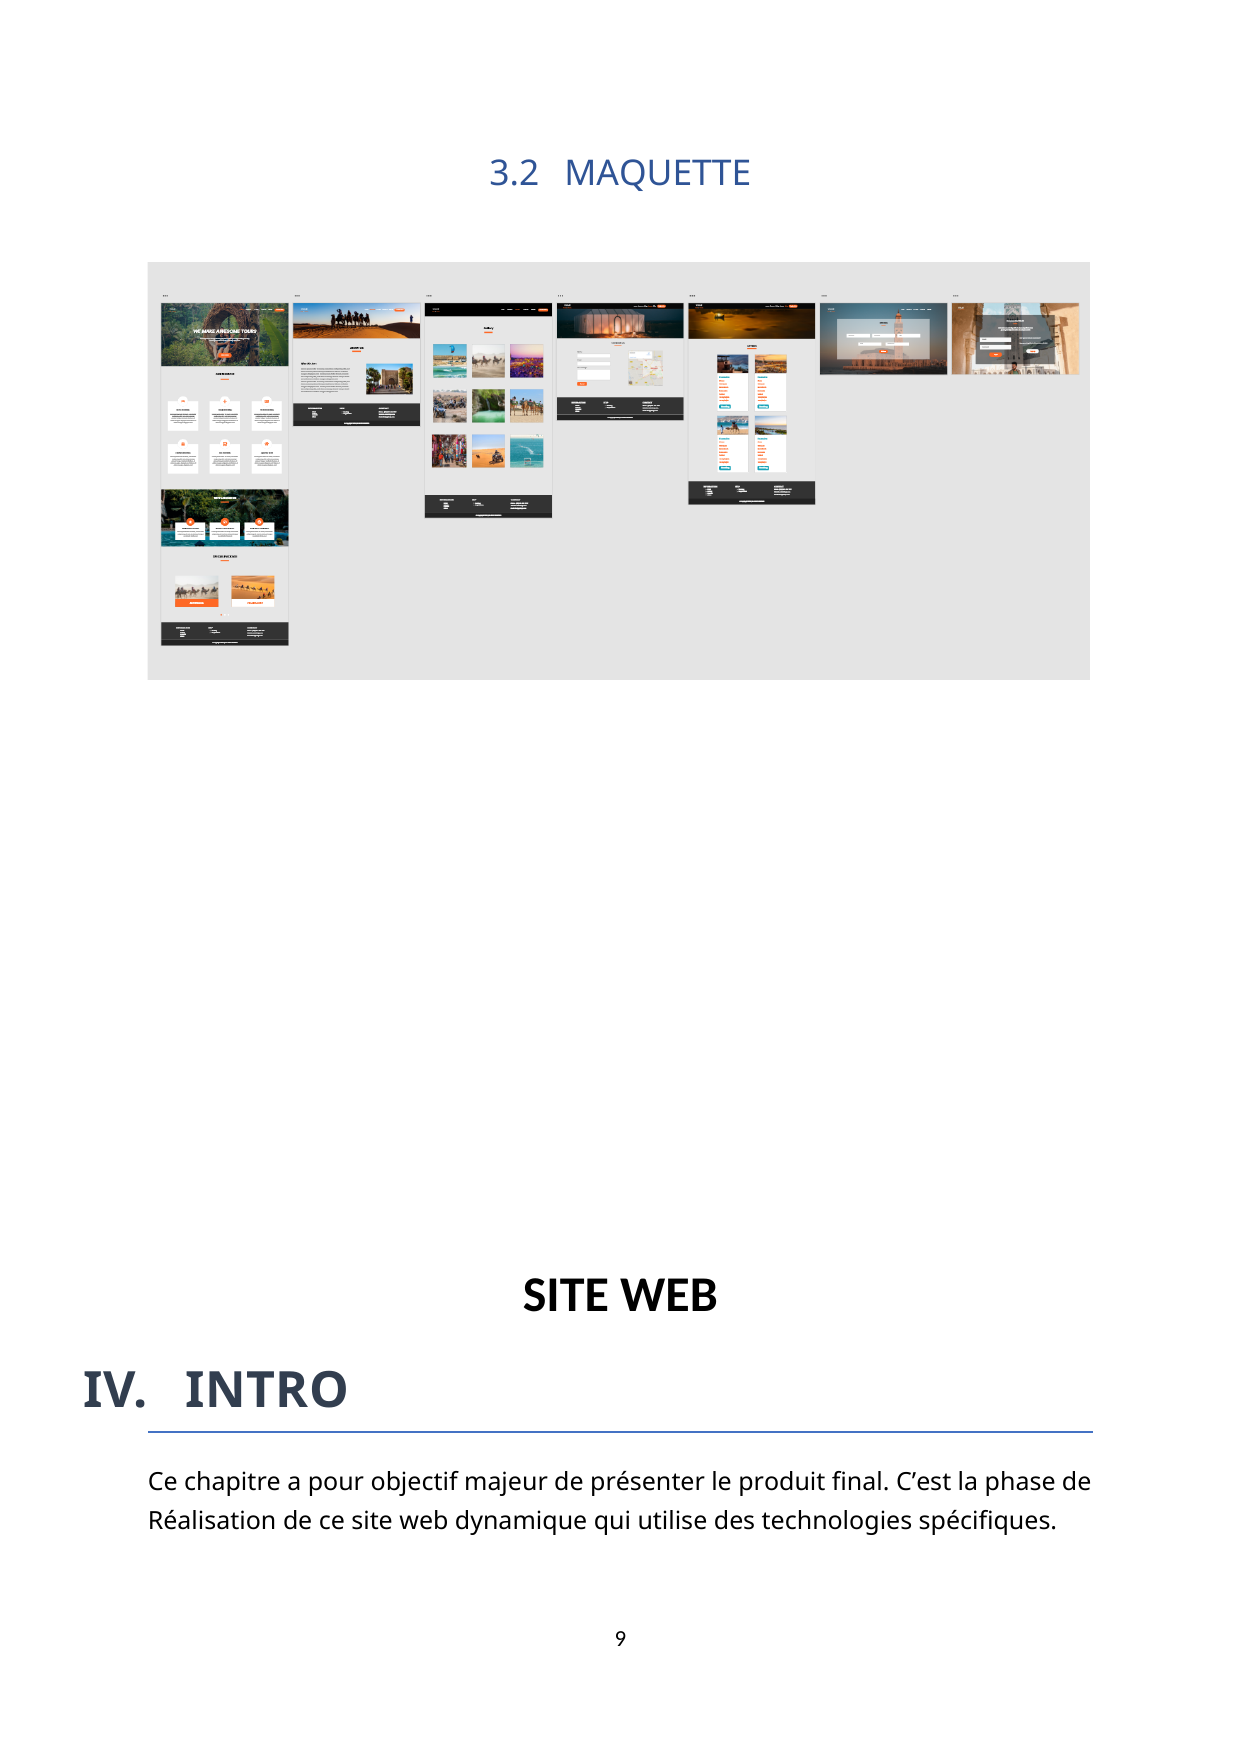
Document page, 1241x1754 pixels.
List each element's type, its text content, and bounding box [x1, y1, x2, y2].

title INTRO [148, 1354, 1093, 1431]
text Ce chapitre a pour objectif majeur de présenter le produit final. C’est la phase de Réalisation de ce site web dynamique qui utilise des technologies spécifiques. [148, 1464, 1093, 1537]
picture [147, 262, 1090, 680]
text SITE WEB [148, 1263, 1093, 1324]
subtitle MAQUETTE [148, 148, 1093, 196]
